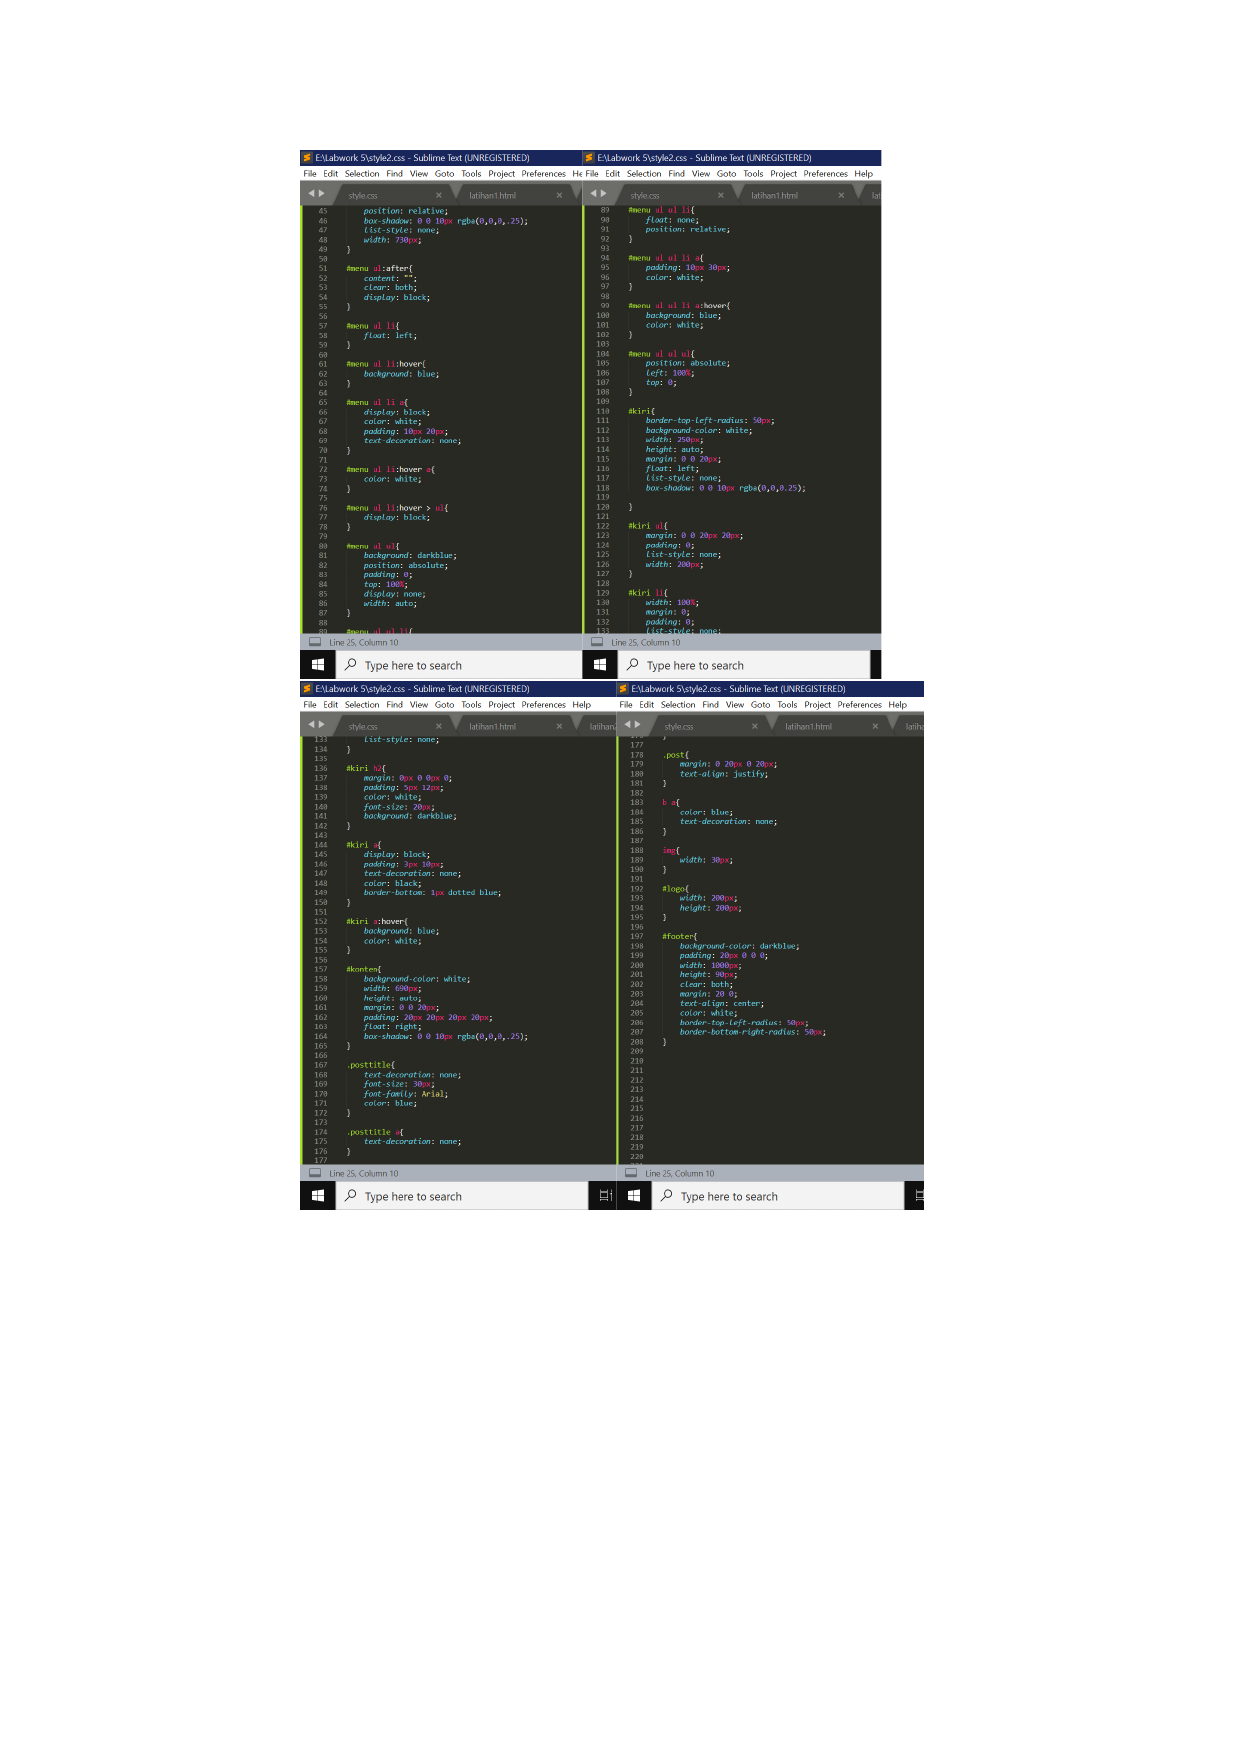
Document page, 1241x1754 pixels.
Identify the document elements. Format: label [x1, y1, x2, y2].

picture [300, 150, 882, 679]
picture [300, 681, 924, 1210]
